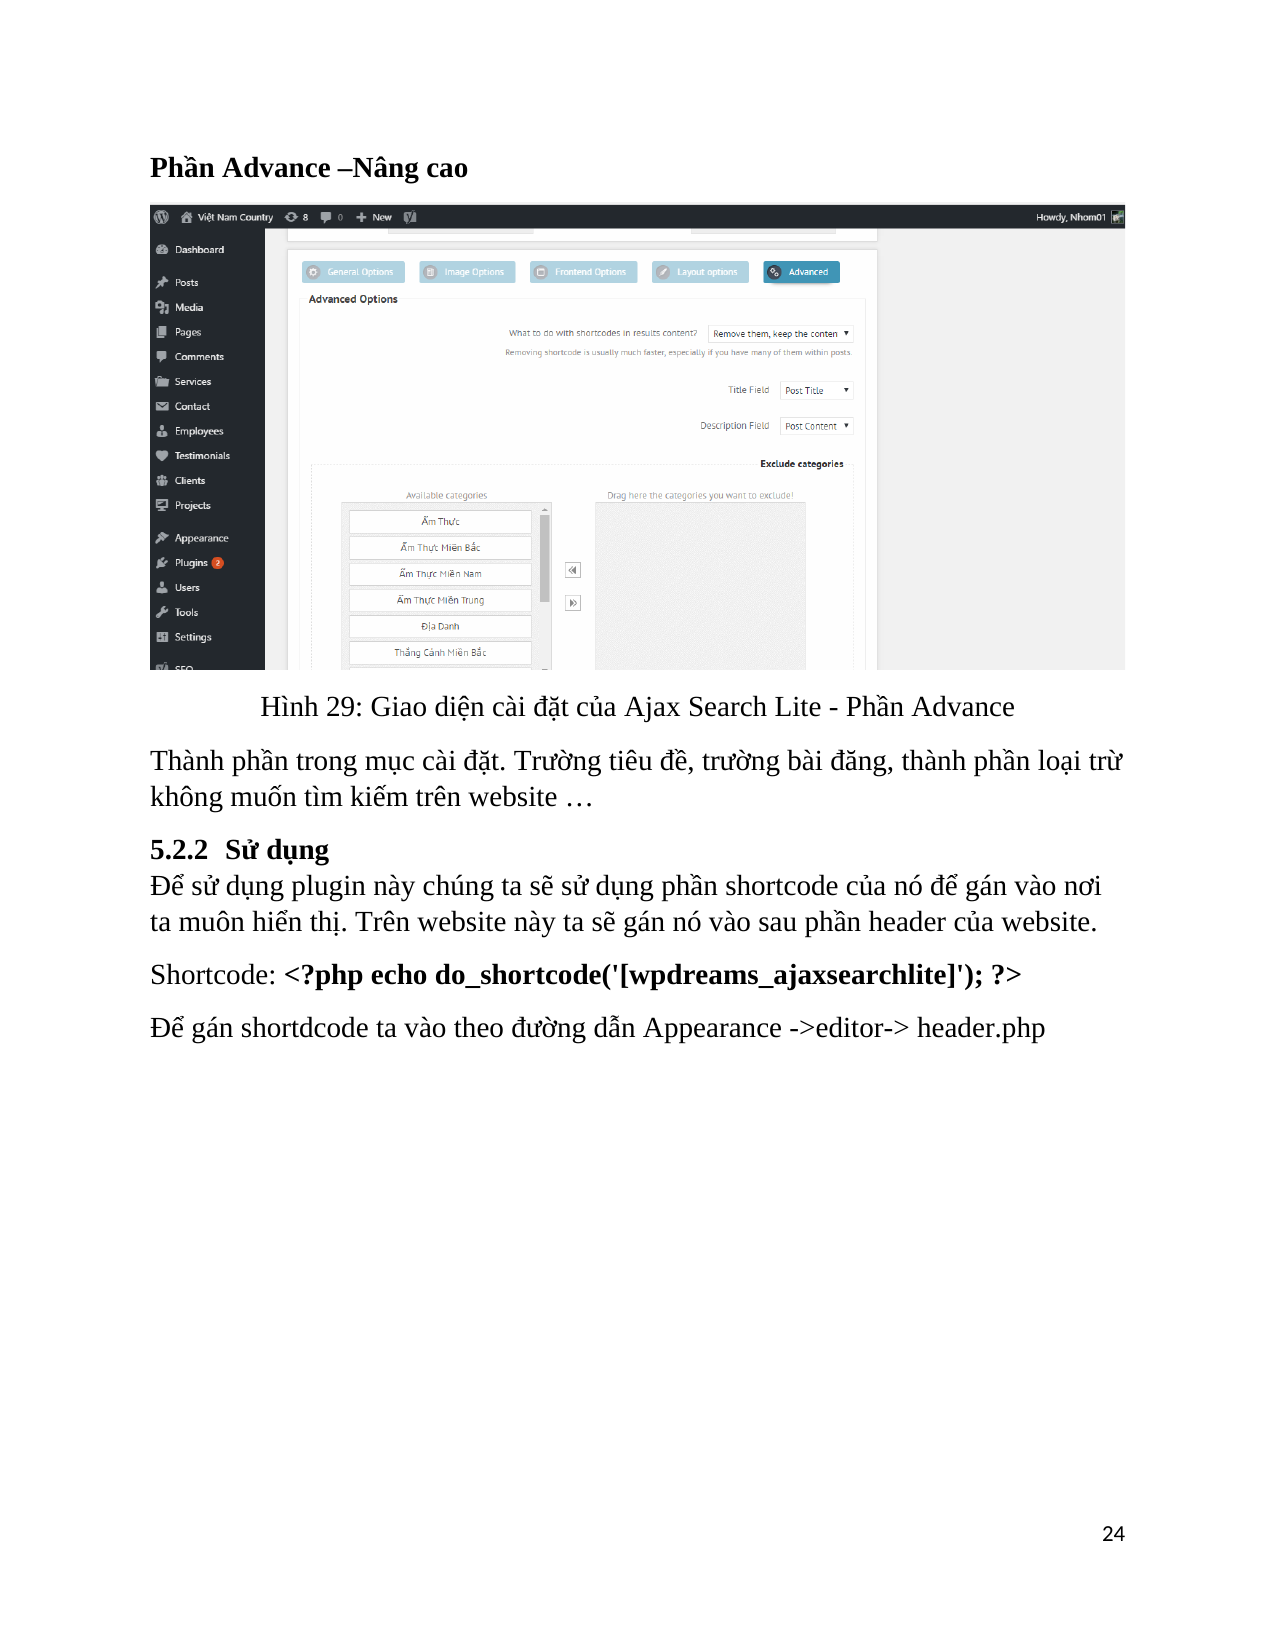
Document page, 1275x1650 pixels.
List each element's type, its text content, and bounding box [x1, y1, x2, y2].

text Để gán shortdcode ta vào theo đường dẫn Appearance ->editor-> header.php [150, 1010, 1125, 1044]
text Để sử dụng plugin này chúng ta sẽ sử dụng phần shortcode của nó để gán vào nơi ta muôn hiển thị. Trên website này ta sẽ gán nó vào sau phần header của website. [150, 868, 1125, 938]
text Thành phần trong mục cài đặt. Trường tiêu đề, trường bài đăng, thành phần loại trừ không muốn tìm kiếm trên website … [150, 743, 1125, 813]
subtitle Sử dụng [150, 832, 1125, 866]
text Hình 29: Giao diện cài đặt của Ajax Search Lite - Phần Advance [150, 689, 1125, 722]
picture [150, 202, 1125, 670]
text Shortcode: <?php echo do_shortcode('[wpdreams_ajaxsearchlite]'); ?> [150, 957, 1125, 991]
text Phần Advance –Nâng cao [150, 150, 1125, 183]
